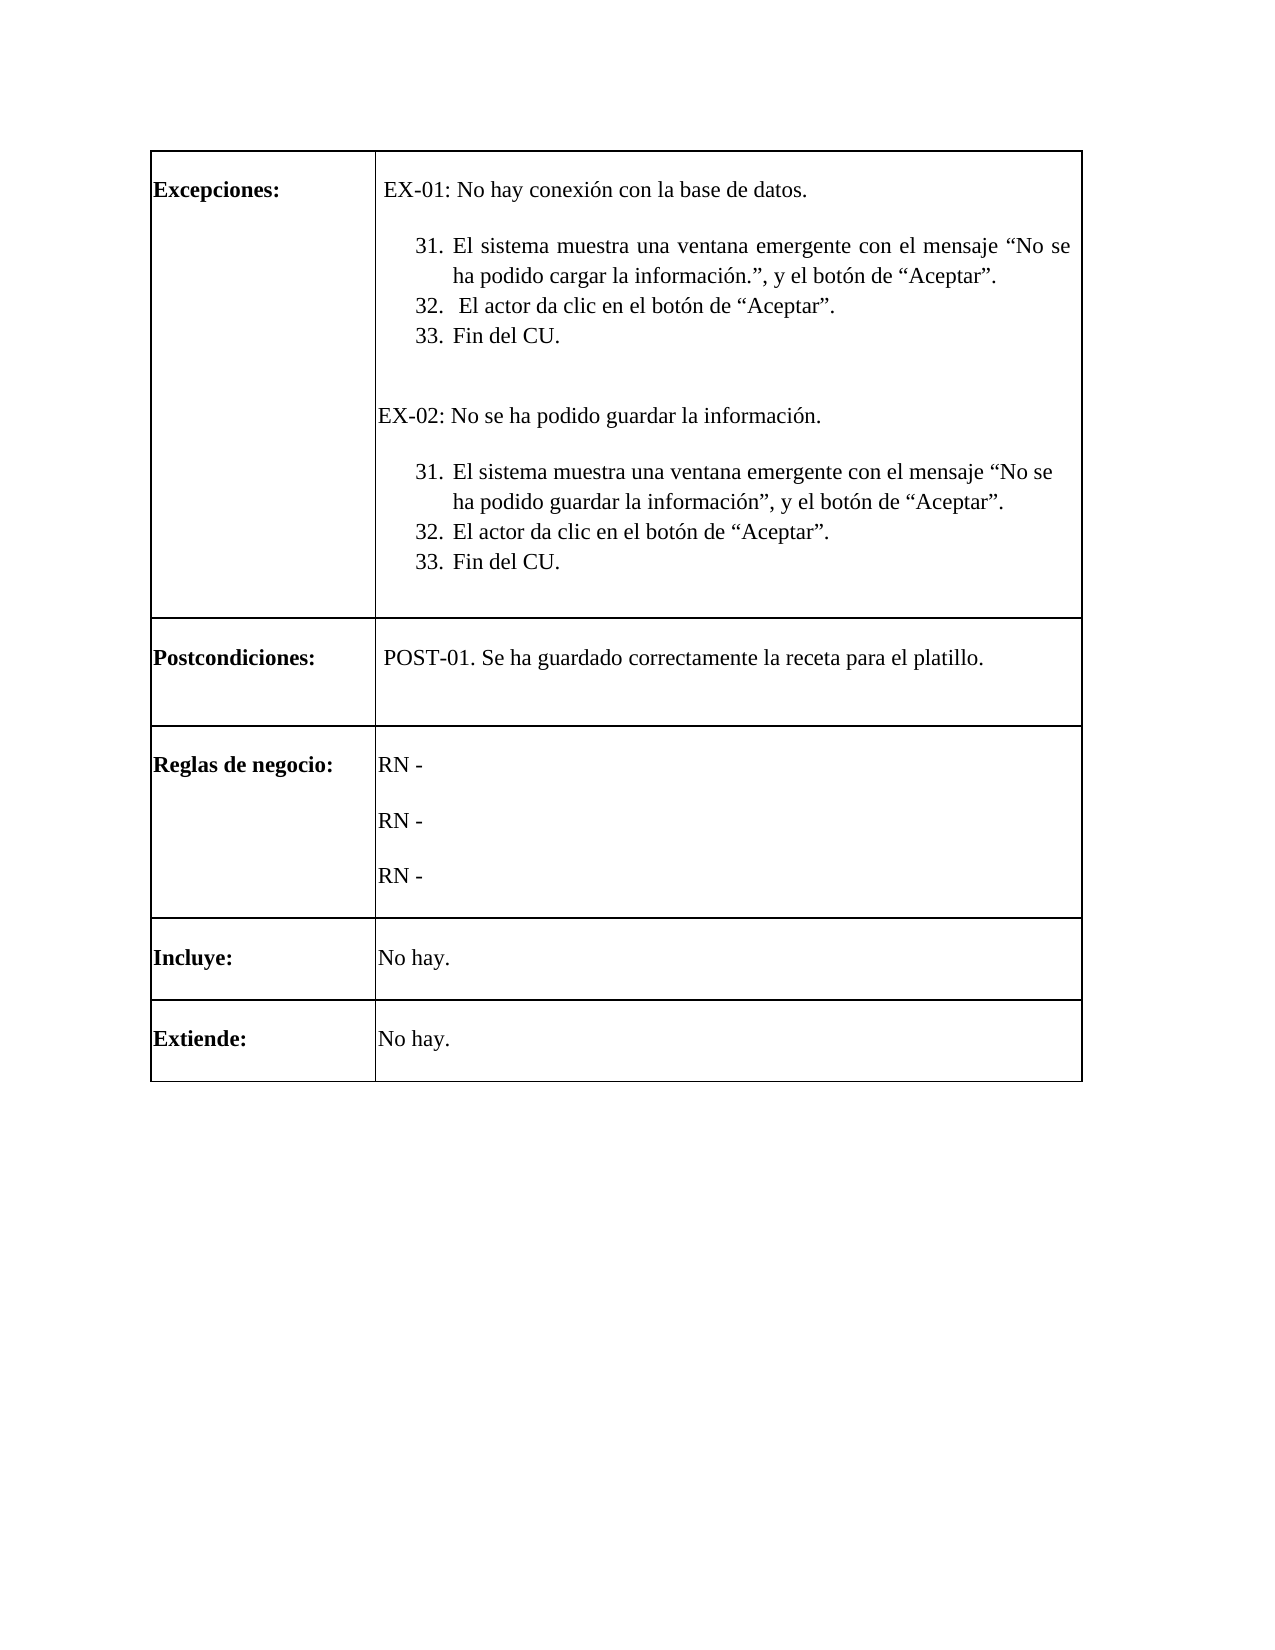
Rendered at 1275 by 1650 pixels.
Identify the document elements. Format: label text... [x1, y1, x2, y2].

table_cell RN - RN - RN - [376, 727, 1081, 917]
table_cell No hay. [376, 1001, 1081, 1081]
table_cell No hay. [376, 919, 1081, 999]
table_cell Incluye: [152, 919, 375, 999]
table_cell Extiende: [152, 1001, 375, 1081]
table_cell Postcondiciones: [152, 619, 375, 725]
table_cell Reglas de negocio: [152, 727, 375, 917]
table_cell EX-01: No hay conexión con la base de datos. El sistema muestra una ventana emergente con el mensaje “No se ha podido cargar la información.”, y el botón de “Aceptar”. El actor da clic en el botón de “Aceptar”. Fin del CU. EX-02: No se ha podido guardar la información. El sistema muestra una ventana emergente con el mensaje “No se ha podido guardar la información”, y el botón de “Aceptar”. El actor da clic en el botón de “Aceptar”. Fin del CU. [376, 152, 1081, 617]
table_cell Excepciones: [152, 152, 375, 617]
table_cell POST-01. Se ha guardado correctamente la receta para el platillo. [376, 619, 1081, 725]
